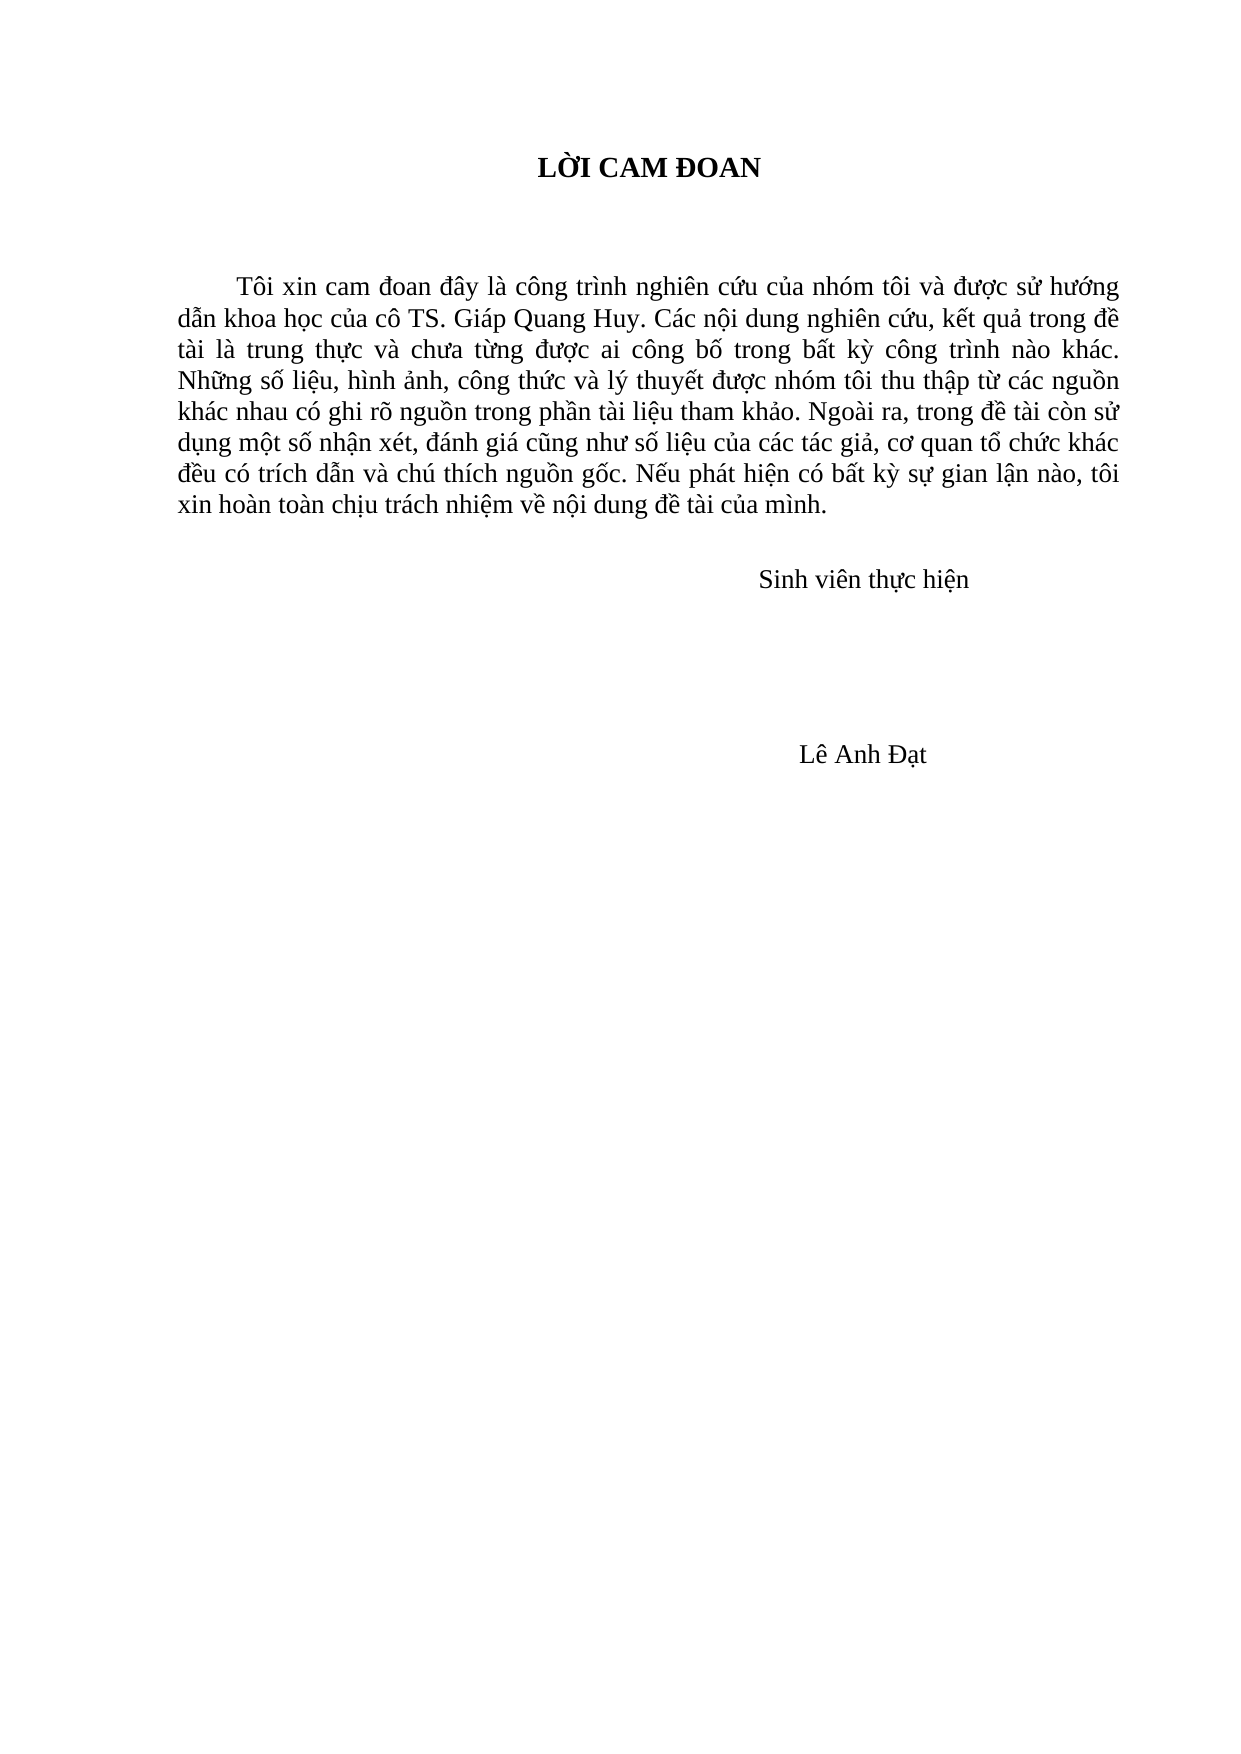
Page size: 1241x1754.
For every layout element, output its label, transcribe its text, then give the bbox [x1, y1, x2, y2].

text Lê Anh Đạt [177, 738, 1121, 769]
text Sinh viên thực hiện [177, 563, 1121, 594]
text LỜI CAM ĐOAN [177, 150, 1121, 183]
text Tôi xin cam đoan đây là công trình nghiên cứu của nhóm tôi và được sử hướng dẫn khoa học của cô TS. Giáp Quang Huy. Các nội dung nghiên cứu, kết quả trong đề tài là trung thực và chưa từng được ai công bố trong bất kỳ công trình nào khác. Những số liệu, hình ảnh, công thức và lý thuyết được nhóm tôi thu thập từ các nguồn khác nhau có ghi rõ nguồn trong phần tài liệu tham khảo. Ngoài ra, trong đề tài còn sử dụng một số nhận xét, đánh giá cũng như số liệu của các tác giả, cơ quan tổ chức khác đều có trích dẫn và chú thích nguồn gốc. Nếu phát hiện có bất kỳ sự gian lận nào, tôi xin hoàn toàn chịu trách nhiệm về nội dung đề tài của mình. [177, 271, 1121, 520]
